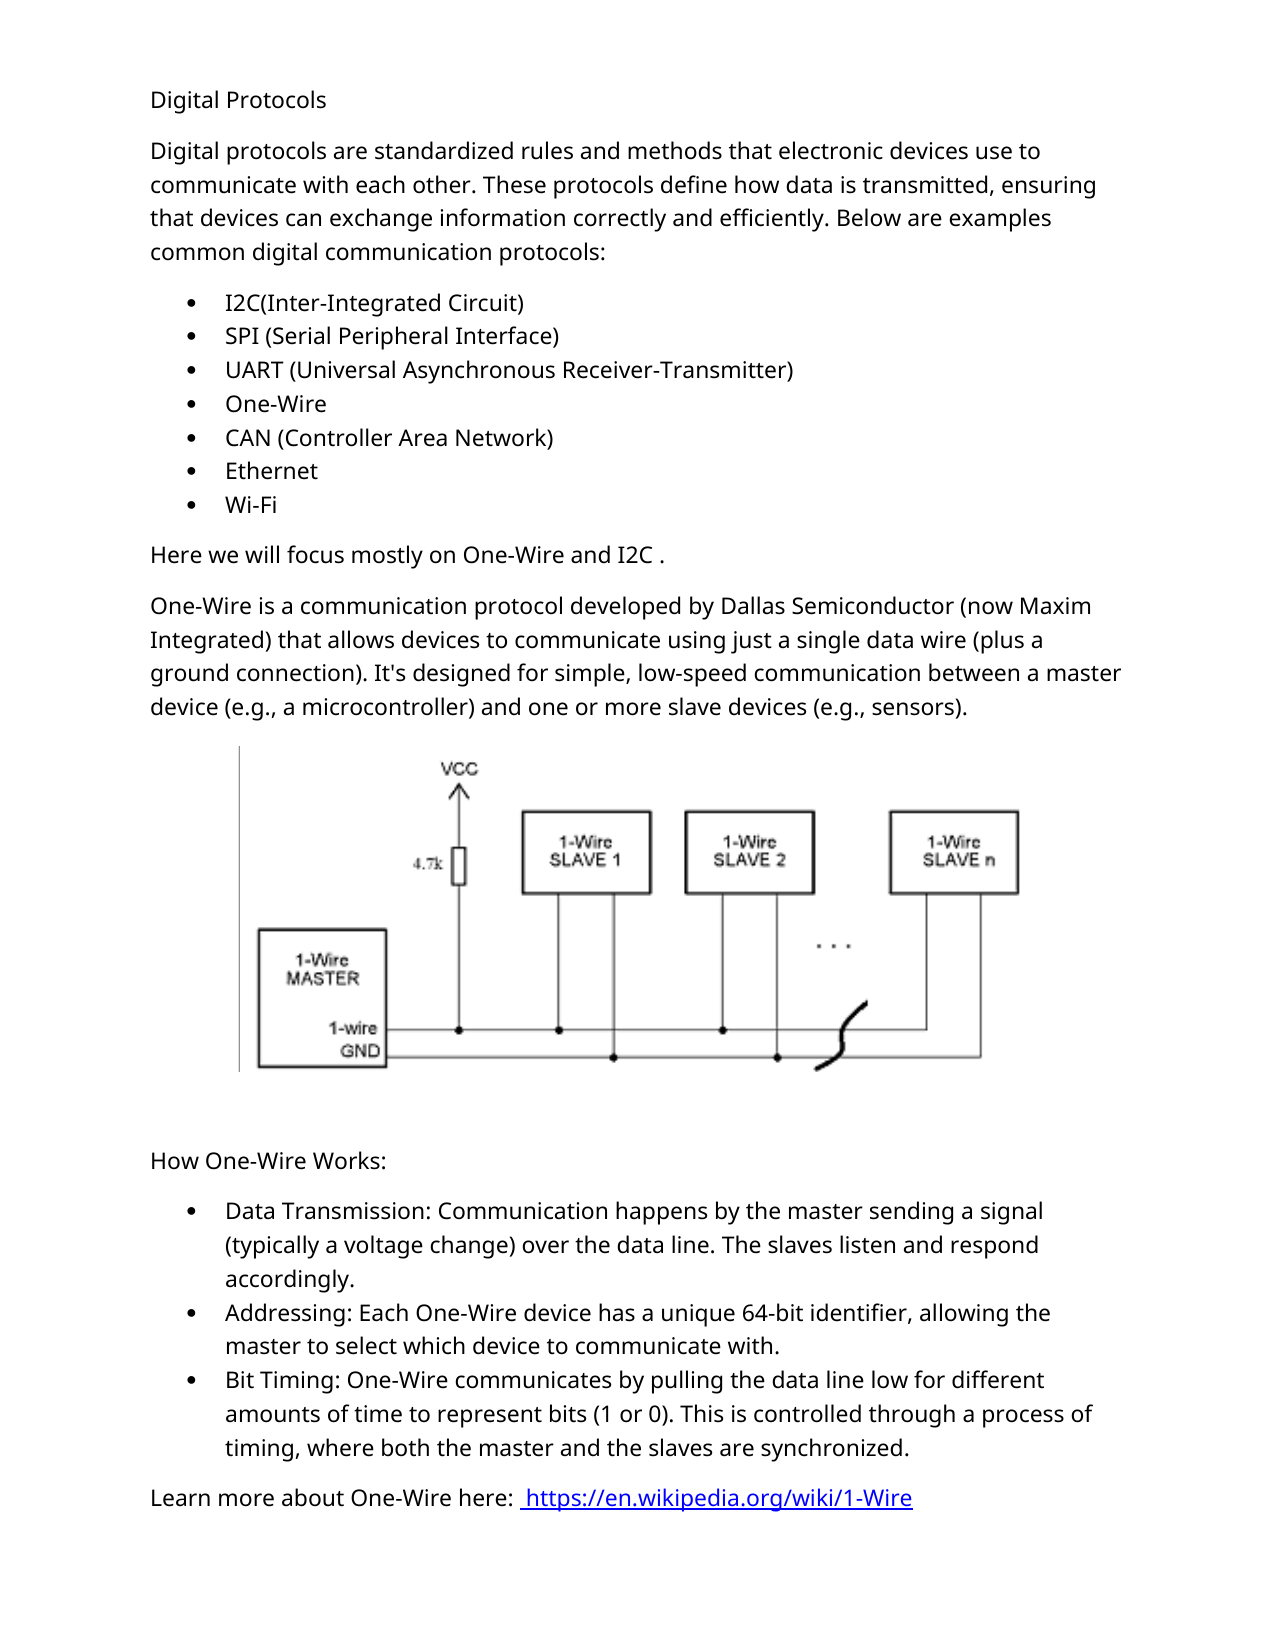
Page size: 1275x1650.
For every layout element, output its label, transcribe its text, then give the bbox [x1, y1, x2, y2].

text One-Wire is a communication protocol developed by Dallas Semiconductor (now Maxim Integrated) that allows devices to communicate using just a single data wire (plus a ground connection). It's designed for simple, low-speed communication between a master device (e.g., a microcontroller) and one or more slave devices (e.g., sensors). [150, 590, 1125, 722]
list One-Wire [187, 388, 1125, 419]
list CAN (Controller Area Network) [187, 421, 1125, 453]
list Addressing: Each One-Wire device has a unique 64-bit identifier, allowing the master to select which device to communicate with. [187, 1296, 1125, 1361]
list SPI (Serial Peripheral Interface) [187, 320, 1125, 351]
list Ethernet [187, 455, 1125, 486]
list Bit Timing: One-Wire communicates by pulling the data line low for different amounts of time to represent bits (1 or 0). This is controlled through a process of timing, where both the master and the slaves are synchronized. [187, 1364, 1125, 1463]
text How One-Wire Works: [150, 1145, 1125, 1176]
text Here we will focus mostly on One-Wire and I2C . [150, 539, 1125, 571]
text Learn more about One-Wire here: https://en.wikipedia.org/wiki/1-Wire [150, 1482, 1125, 1513]
picture [238, 746, 1111, 1072]
text Digital protocols are standardized rules and methods that electronic devices use to communicate with each other. These protocols define how data is transmitted, ensuring that devices can exchange information correctly and efficiently. Below are examples common digital communication protocols: [150, 135, 1125, 267]
list Wi-Fi [187, 489, 1125, 520]
list Data Transmission: Communication happens by the master sending a signal (typically a voltage change) over the data line. The slaves listen and respond accordingly. [187, 1195, 1125, 1294]
text Digital Protocols [150, 84, 1125, 116]
list UART (Universal Asynchronous Receiver-Transmitter) [187, 354, 1125, 385]
list I2C(Inter-Integrated Circuit) [187, 286, 1125, 318]
